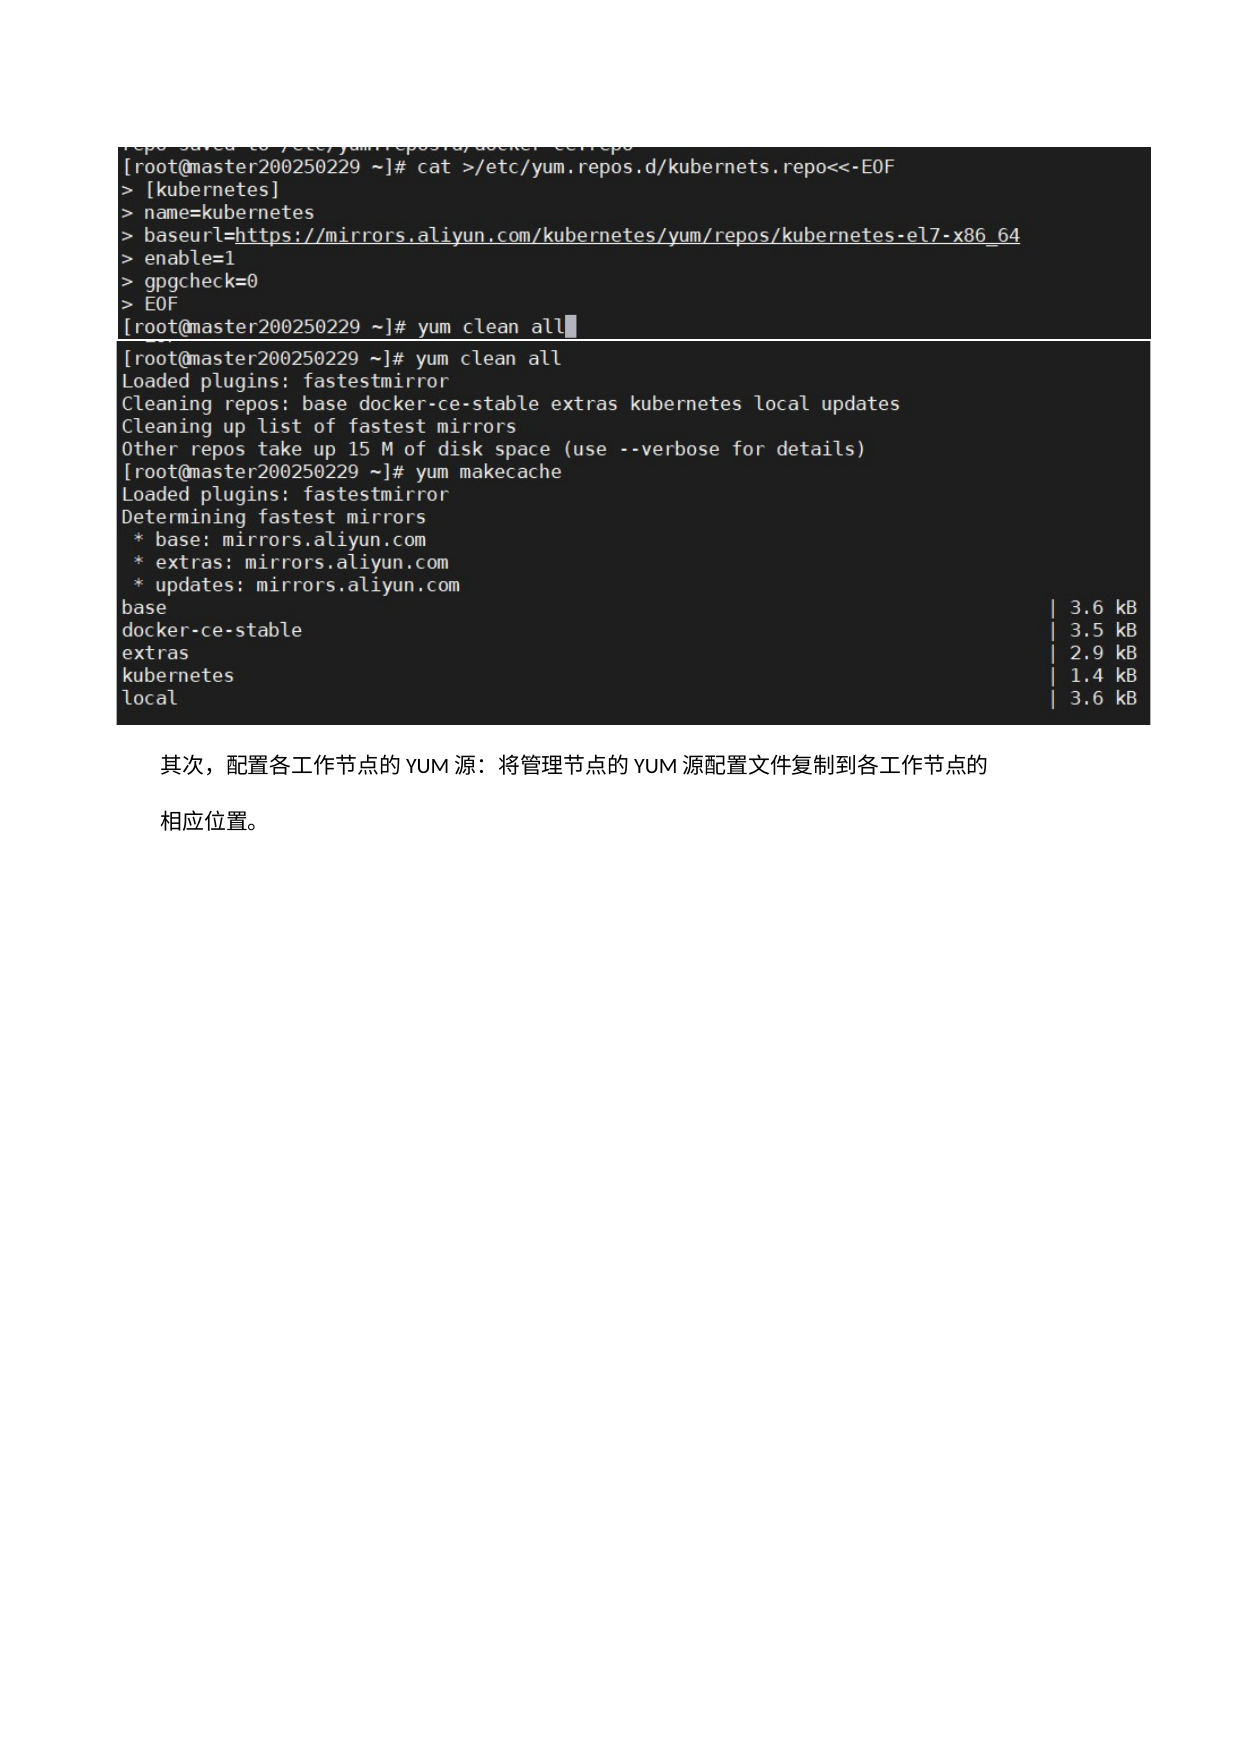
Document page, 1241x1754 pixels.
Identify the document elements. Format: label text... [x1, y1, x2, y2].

text 其次，配置各工作节点的 YUM 源：将管理节点的 YUM 源配置文件复制到各工作节点的相应位置。 [117, 725, 992, 836]
picture [116, 341, 1151, 725]
picture [118, 147, 1151, 339]
